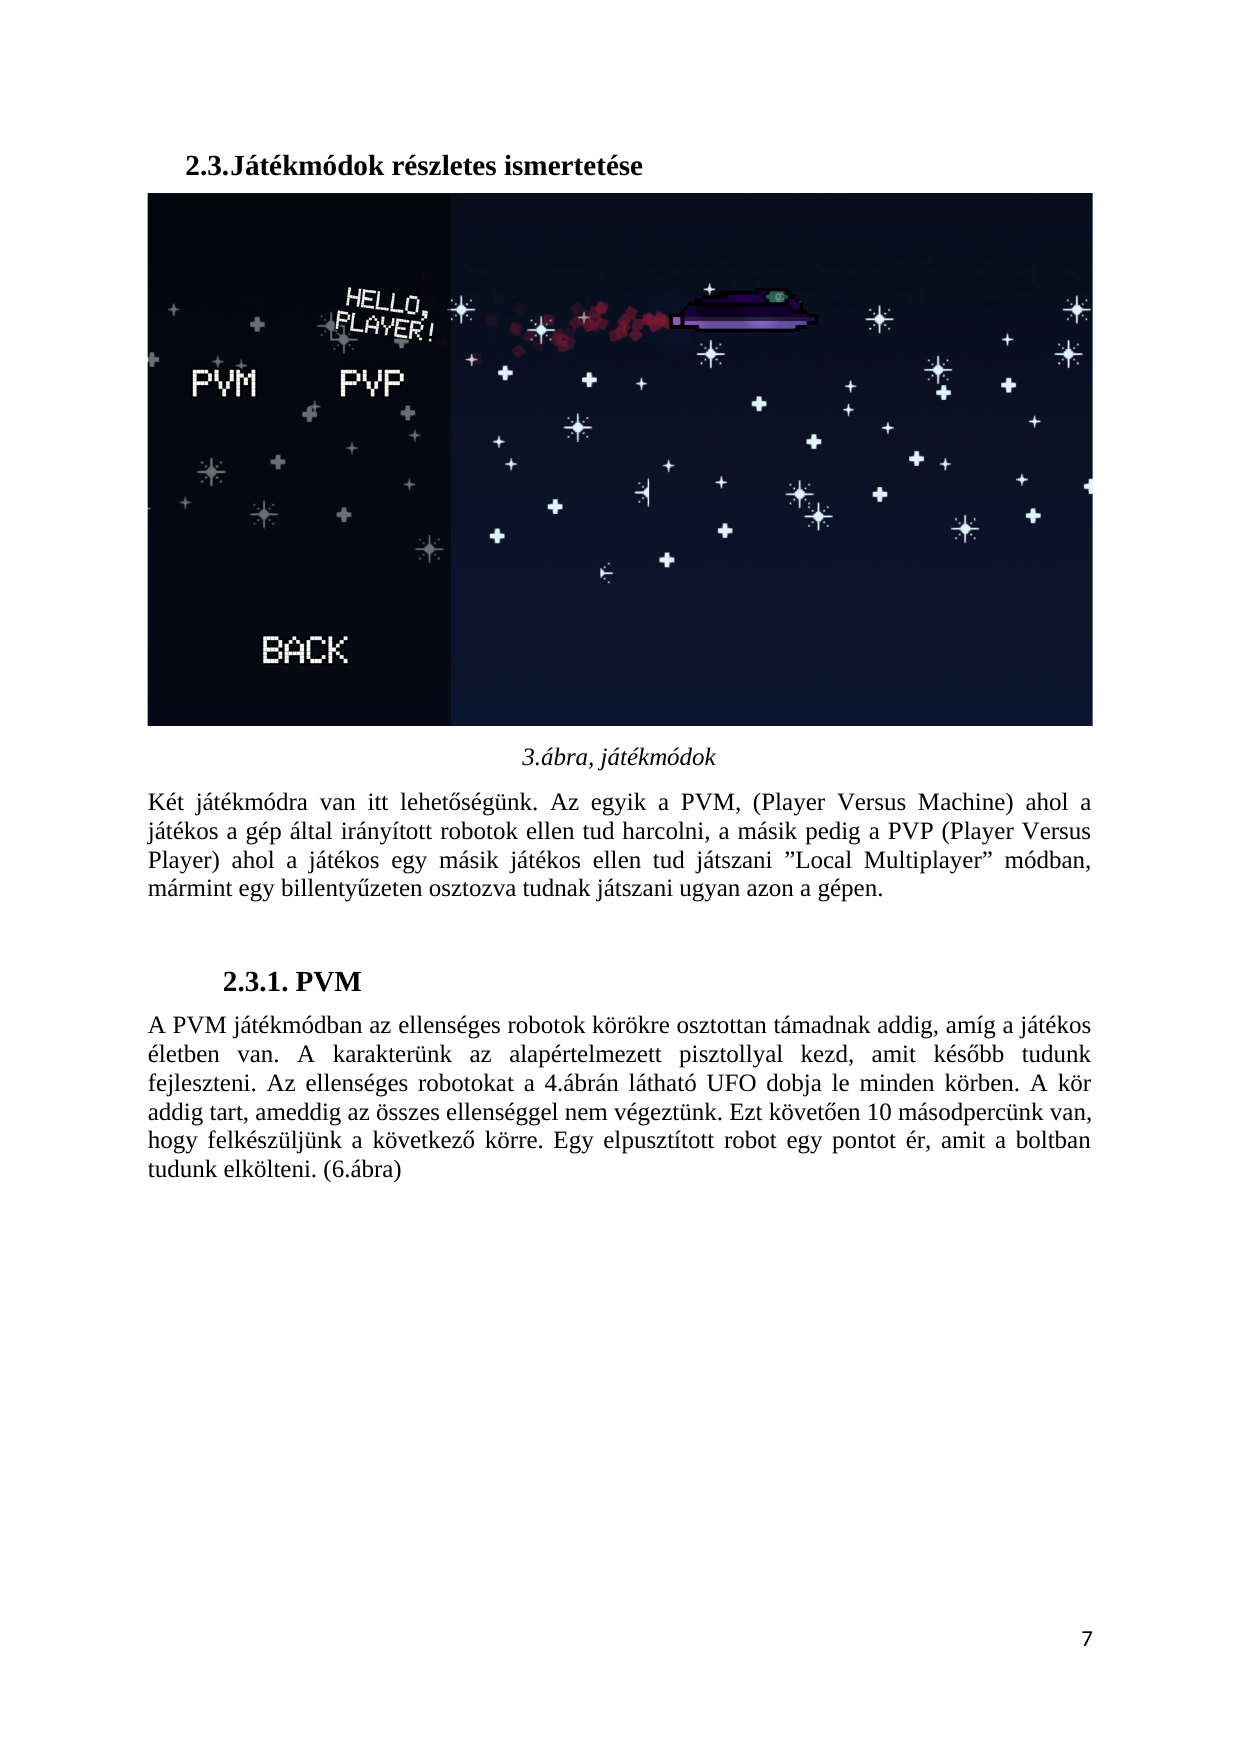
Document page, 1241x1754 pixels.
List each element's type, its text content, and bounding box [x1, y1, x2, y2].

text 3.ábra, játékmódok [148, 742, 1092, 771]
subtitle Játékmódok részletes ismertetése [185, 148, 1092, 181]
picture [147, 193, 1093, 726]
text Két játékmódra van itt lehetőségünk. Az egyik a PVM, (Player Versus Machine) ahol a játékos a gép által irányított robotok ellen tud harcolni, a másik pedig a PVP (Player Versus Player) ahol a játékos egy másik játékos ellen tud játszani ”Local Multiplayer” módban, mármint egy billentyűzeten osztozva tudnak játszani ugyan azon a gépen. [148, 787, 1092, 902]
text A PVM játékmódban az ellenséges robotok körökre osztottan támadnak addig, amíg a játékos életben van. A karakterünk az alapértelmezett pisztollyal kezd, amit később tudunk fejleszteni. Az ellenséges robotokat a 4.ábrán látható UFO dobja le minden körben. A kör addig tart, ameddig az összes ellenséggel nem végeztünk. Ezt követően 10 másodpercünk van, hogy felkészüljünk a következő körre. Egy elpusztított robot egy pontot ér, amit a boltban tudunk elkölteni. (6.ábra) [148, 1010, 1092, 1183]
subtitle PVM [223, 964, 1092, 998]
